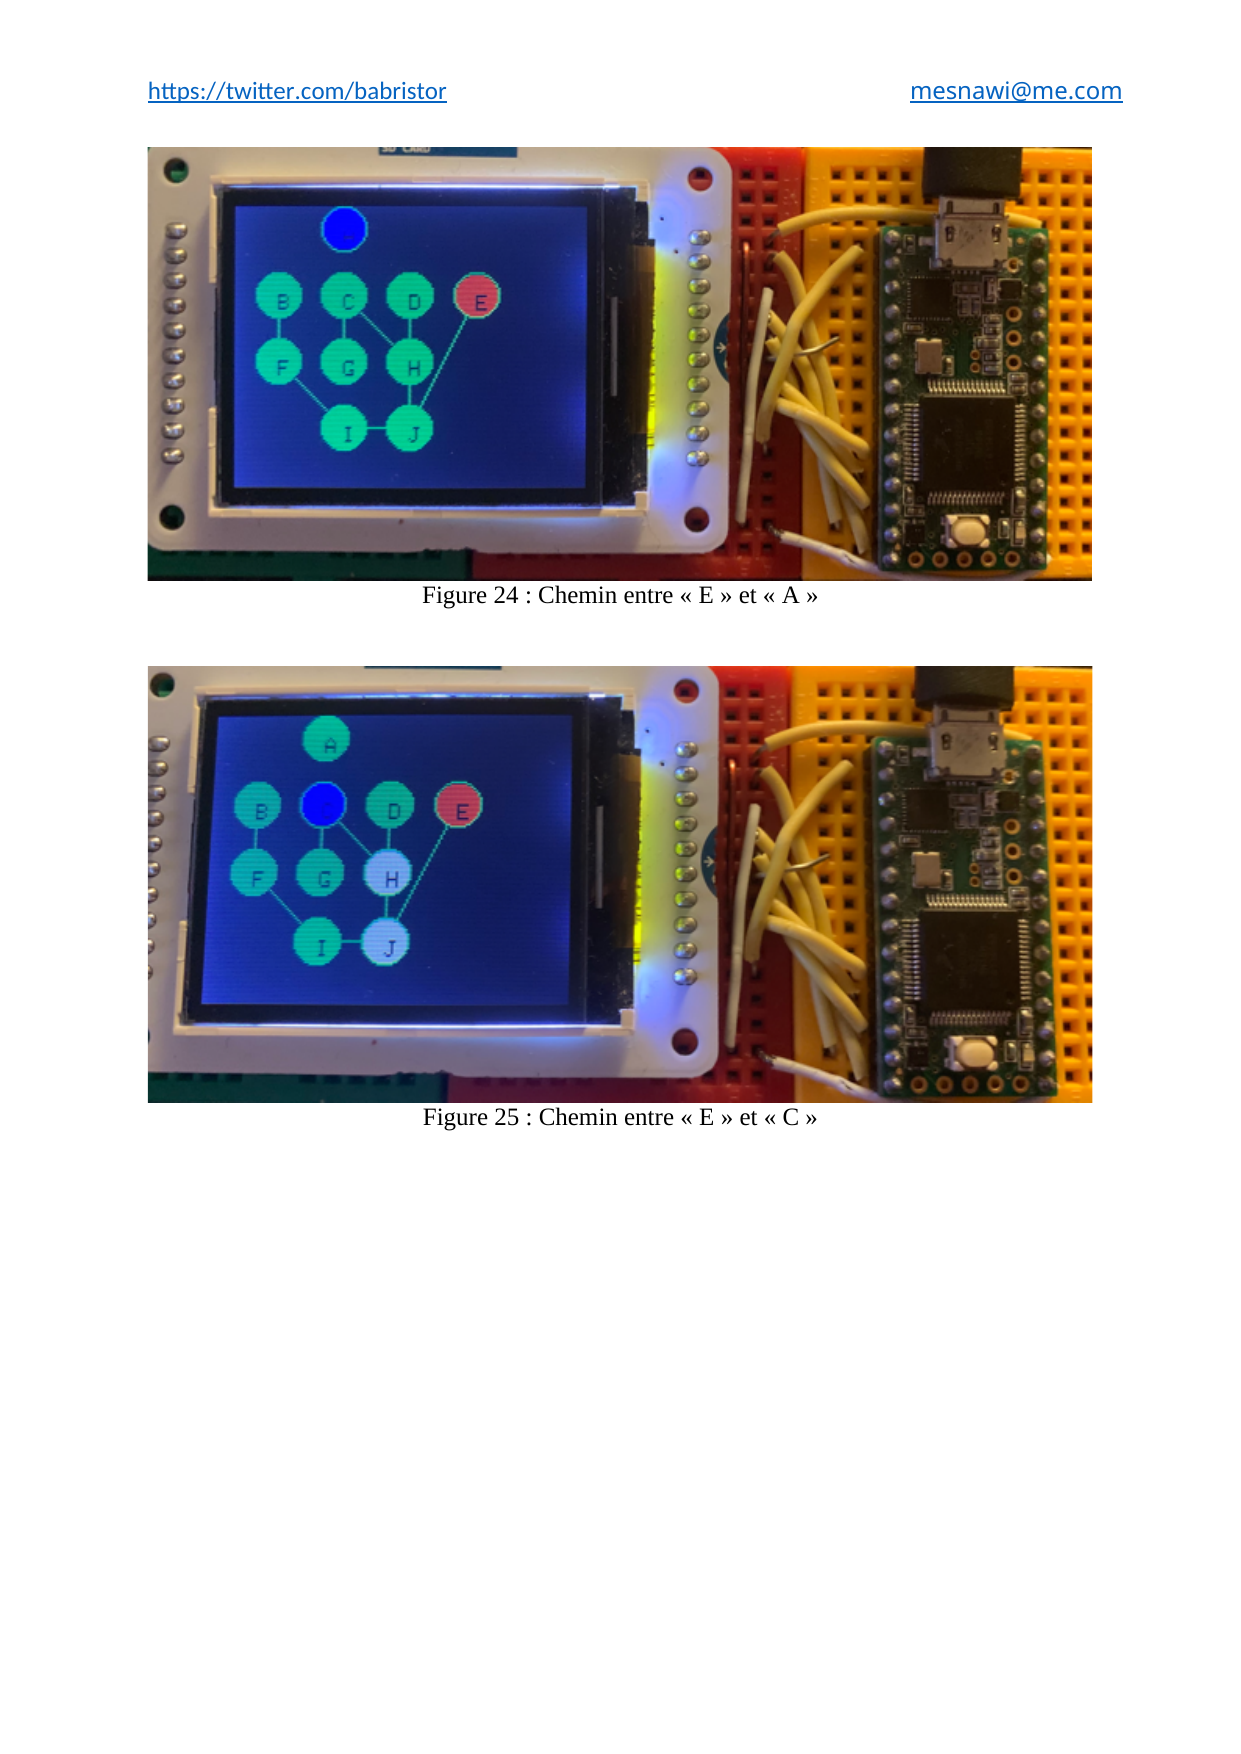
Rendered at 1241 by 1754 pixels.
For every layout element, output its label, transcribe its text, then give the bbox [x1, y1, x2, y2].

picture [147, 666, 1093, 1103]
picture [147, 147, 1092, 581]
text Figure 25 : Chemin entre « E » et « C » [148, 1103, 1093, 1131]
text Figure 24 : Chemin entre « E » et « A » [148, 580, 1093, 609]
